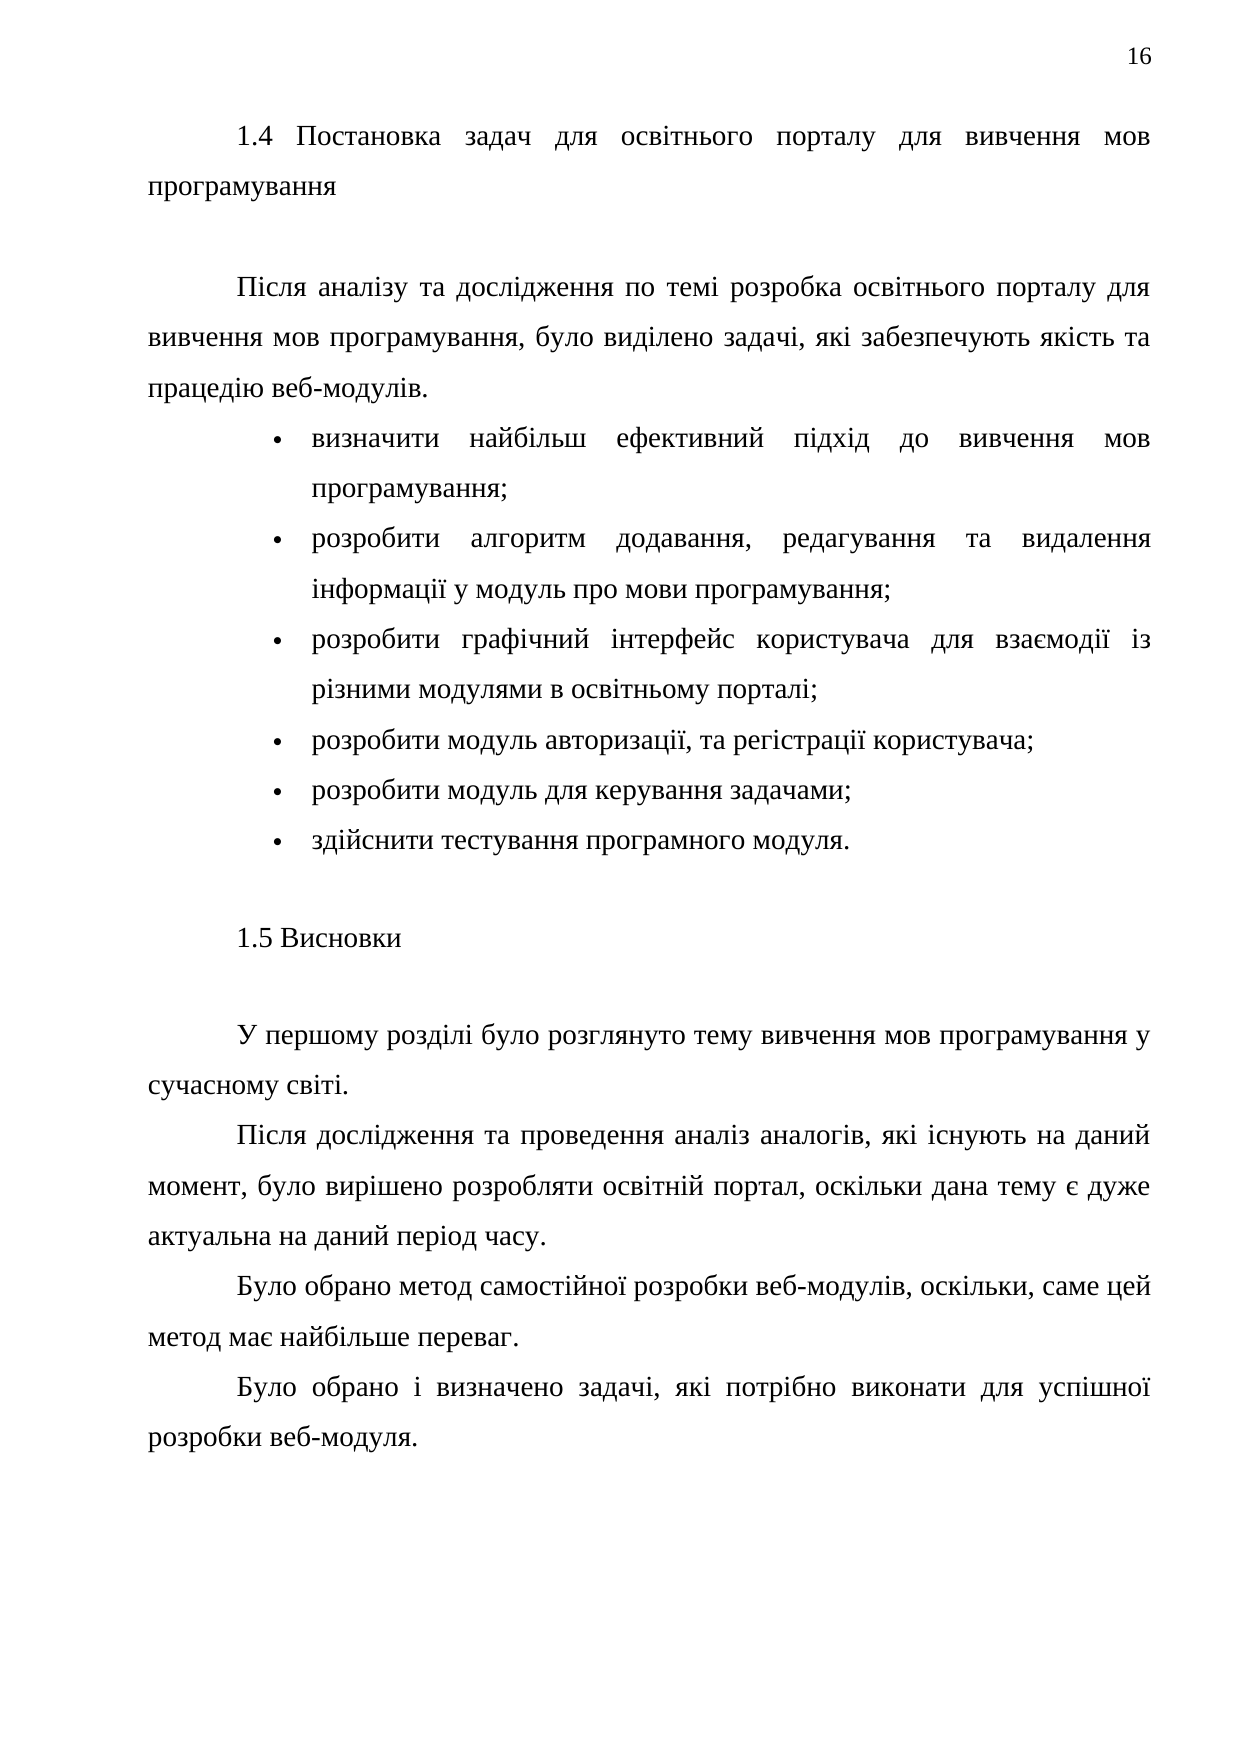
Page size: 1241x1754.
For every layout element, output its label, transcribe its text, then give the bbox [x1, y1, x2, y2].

text Після дослідження та проведення аналіз аналогів, які існують на даний момент, було вирішено розробляти освітній портал, оскільки дана тему є дуже актуальна на даний період часу. [148, 1117, 1152, 1252]
text Було обрано і визначено задачі, які потрібно виконати для успішної розробки веб-модуля. [148, 1369, 1152, 1453]
list розробити модуль авторизації, та регістрації користувача; [274, 722, 1152, 755]
text У першому розділі було розглянуто тему вивчення мов програмування у сучасному світі. [148, 1017, 1152, 1101]
text Було обрано метод самостійної розробки веб-модулів, оскільки, саме цей метод має найбільше переваг. [148, 1268, 1152, 1352]
list розробити графічний інтерфейс користувача для взаємодії із різними модулями в освітньому порталі; [274, 621, 1152, 705]
subtitle 1.4 Постановка задач для освітнього порталу для вивчення мов програмування [148, 118, 1152, 202]
list здійснити тестування програмного модуля. [274, 822, 1152, 856]
list розробити модуль для керування задачами; [274, 772, 1152, 806]
list визначити найбільш ефективний підхід до вивчення мов програмування; [274, 420, 1152, 504]
subtitle 1.5 Висновки [148, 920, 1152, 953]
text Після аналізу та дослідження по темі розробка освітнього порталу для вивчення мов програмування, було виділено задачі, які забезпечують якість та працедію веб-модулів. [148, 269, 1152, 403]
list розробити алгоритм додавання, редагування та видалення інформації у модуль про мови програмування; [274, 521, 1152, 604]
